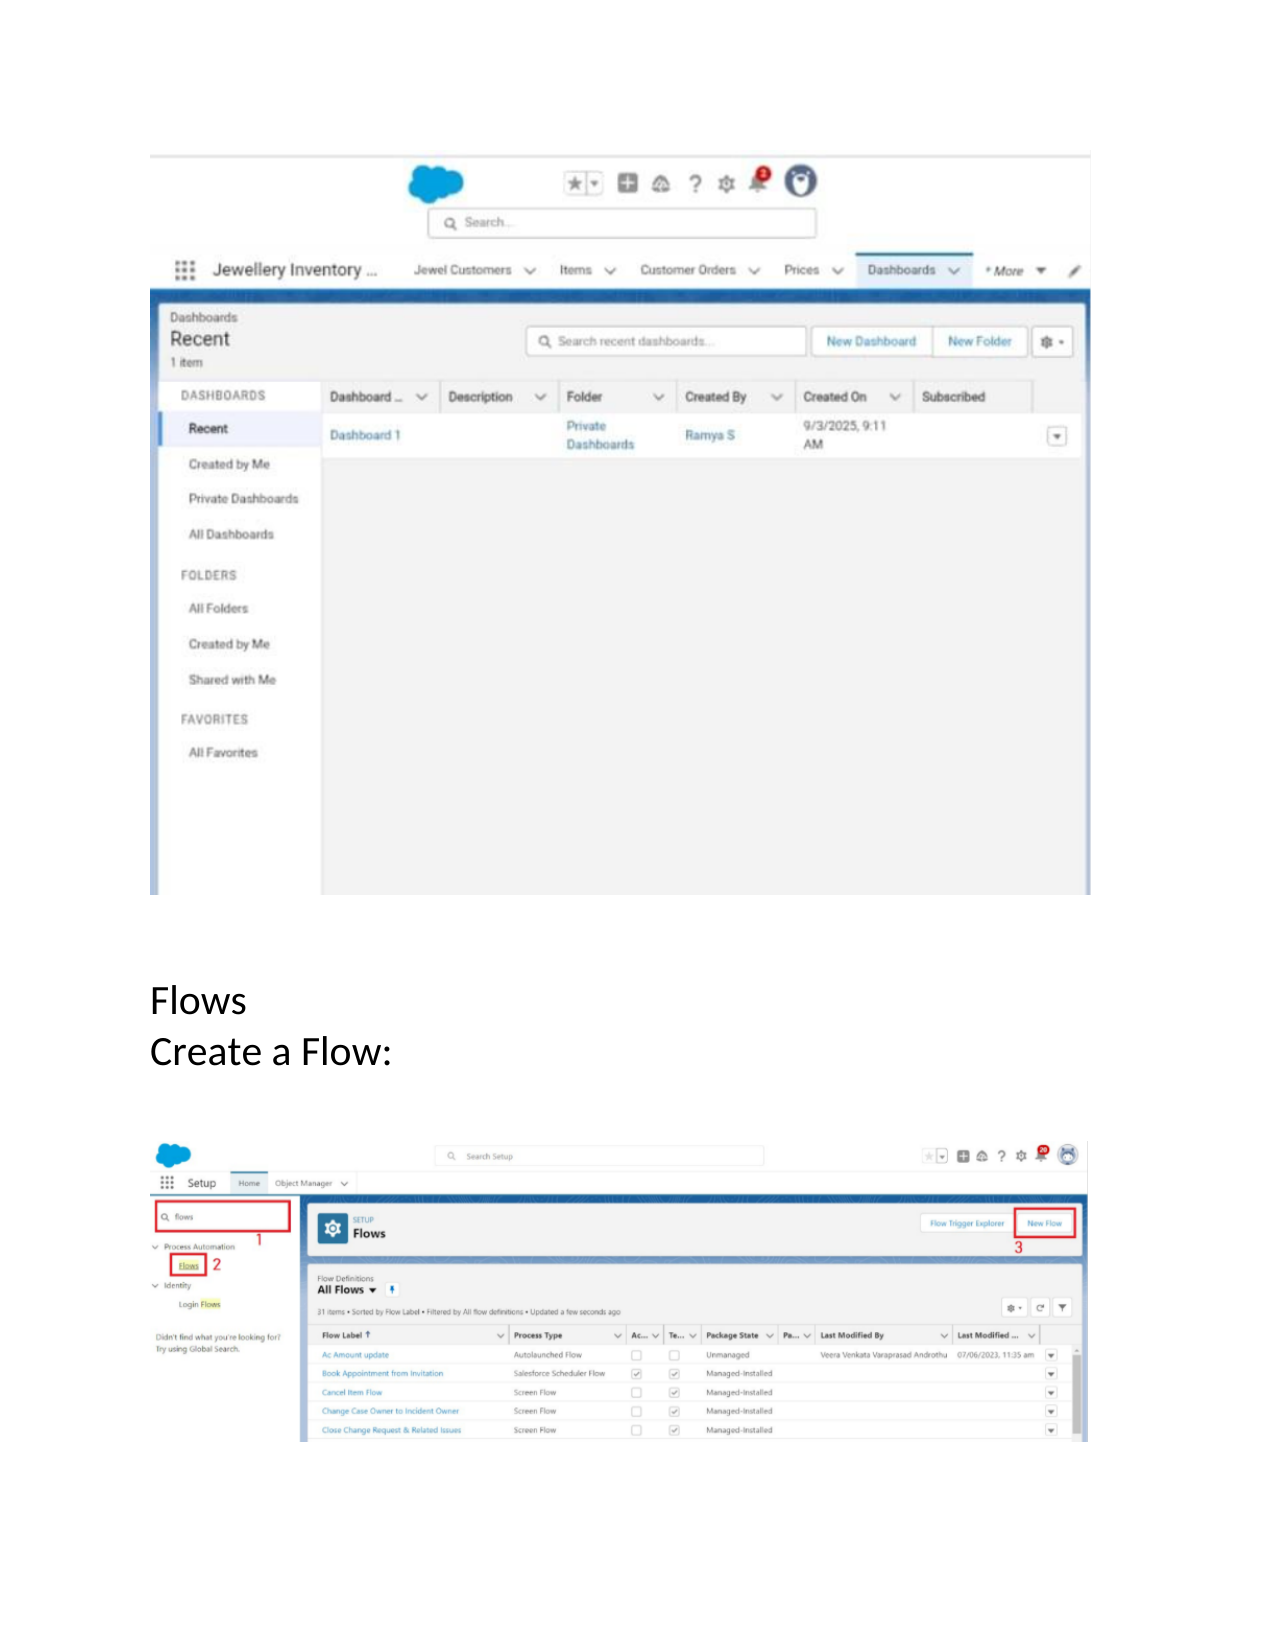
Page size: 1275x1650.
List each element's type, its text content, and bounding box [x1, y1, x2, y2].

picture [150, 1141, 1092, 1442]
text Create a Flow: [150, 1025, 1125, 1076]
picture [150, 150, 1092, 895]
text Flows [150, 974, 1125, 1025]
